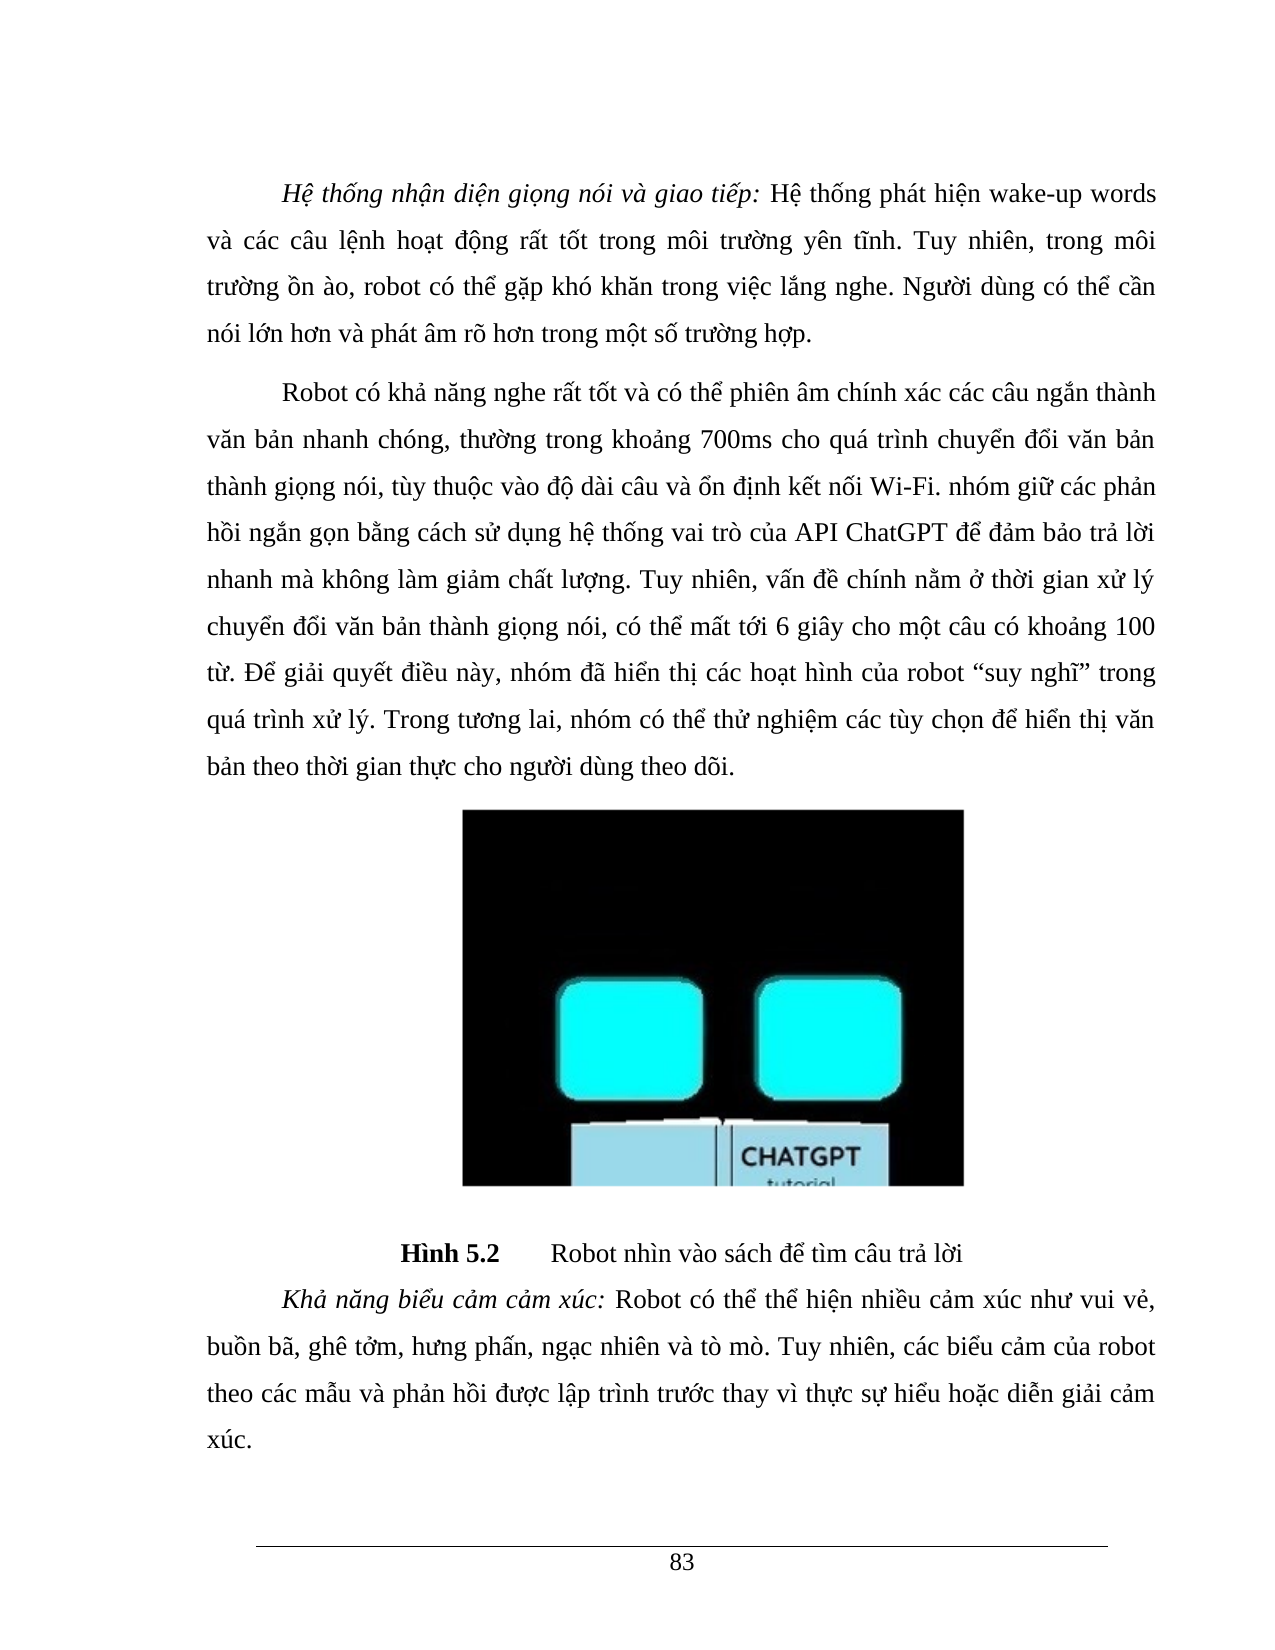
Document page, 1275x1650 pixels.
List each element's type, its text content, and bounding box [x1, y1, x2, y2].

text Khả năng biểu cảm cảm xúc: Robot có thể thể hiện nhiều cảm xúc như vui vẻ, buồn bã, ghê tởm, hưng phấn, ngạc nhiên và tò mò. Tuy nhiên, các biểu cảm của robot theo các mẫu và phản hồi được lập trình trước thay vì thực sự hiểu hoặc diễn giải cảm xúc. [207, 1283, 1157, 1454]
list Robot nhìn vào sách để tìm câu trả lời [207, 1237, 1157, 1268]
text Robot có khả năng nghe rất tốt và có thể phiên âm chính xác các câu ngắn thành văn bản nhanh chóng, thường trong khoảng 700ms cho quá trình chuyển đổi văn bản thành giọng nói, tùy thuộc vào độ dài câu và ổn định kết nối Wi-Fi. nhóm giữ các phản hồi ngắn gọn bằng cách sử dụng hệ thống vai trò của API ChatGPT để đảm bảo trả lời nhanh mà không làm giảm chất lượng. Tuy nhiên, vấn đề chính nằm ở thời gian xử lý chuyển đổi văn bản thành giọng nói, có thể mất tới 6 giây cho một câu có khoảng 100 từ. Để giải quyết điều này, nhóm đã hiển thị các hoạt hình của robot “suy nghĩ” trong quá trình xử lý. Trong tương lai, nhóm có thể thử nghiệm các tùy chọn để hiển thị văn bản theo thời gian thực cho người dùng theo dõi. [207, 376, 1157, 781]
picture [444, 796, 994, 1210]
text Hệ thống nhận diện giọng nói và giao tiếp: Hệ thống phát hiện wake-up words và các câu lệnh hoạt động rất tốt trong môi trường yên tĩnh. Tuy nhiên, trong môi trường ồn ào, robot có thể gặp khó khăn trong việc lắng nghe. Người dùng có thể cần nói lớn hơn và phát âm rõ hơn trong một số trường hợp. [207, 177, 1157, 348]
